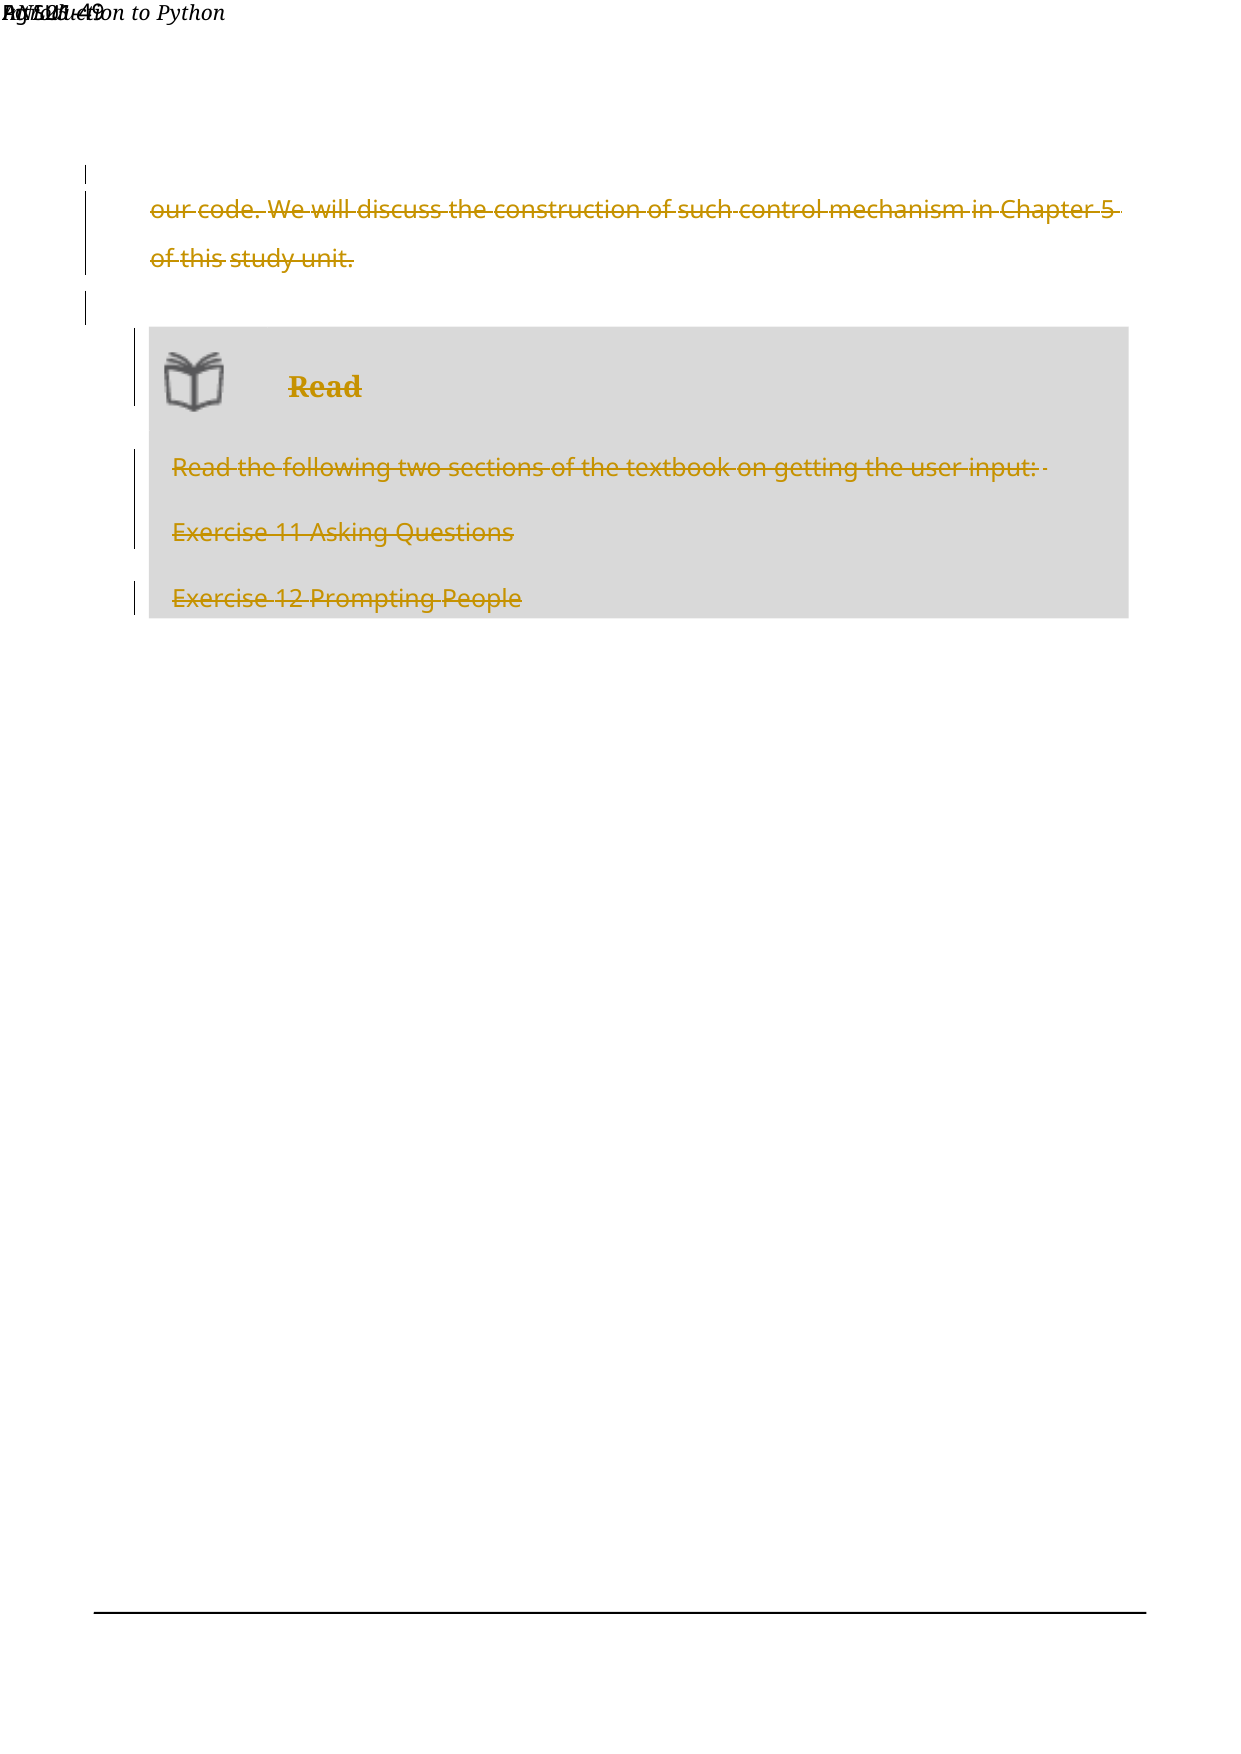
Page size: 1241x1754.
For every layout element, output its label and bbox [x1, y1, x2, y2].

picture [163, 351, 226, 414]
